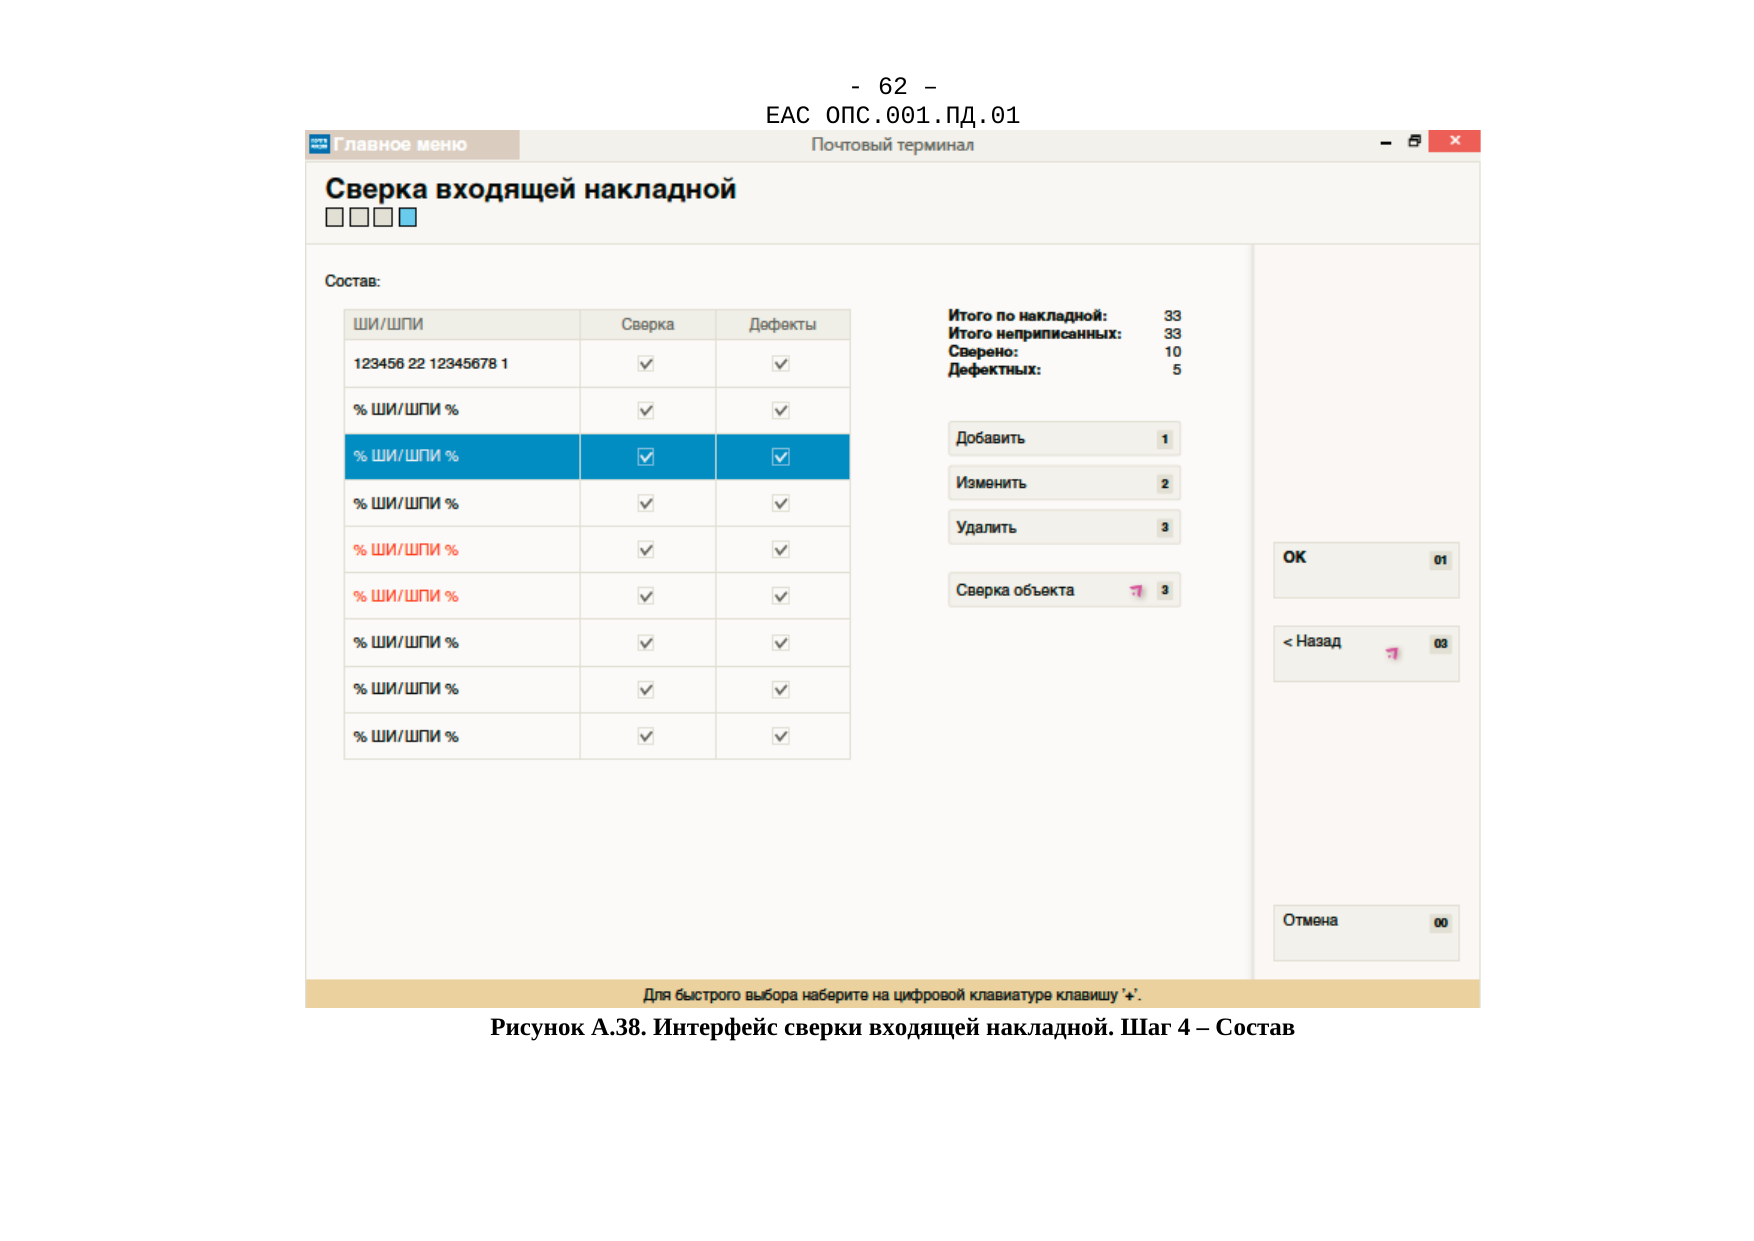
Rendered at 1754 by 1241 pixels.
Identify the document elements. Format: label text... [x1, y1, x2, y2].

picture [305, 130, 1481, 1008]
text Рисунок А.38. Интерфейс сверки входящей накладной. Шаг 4 – Состав [150, 1012, 1636, 1041]
